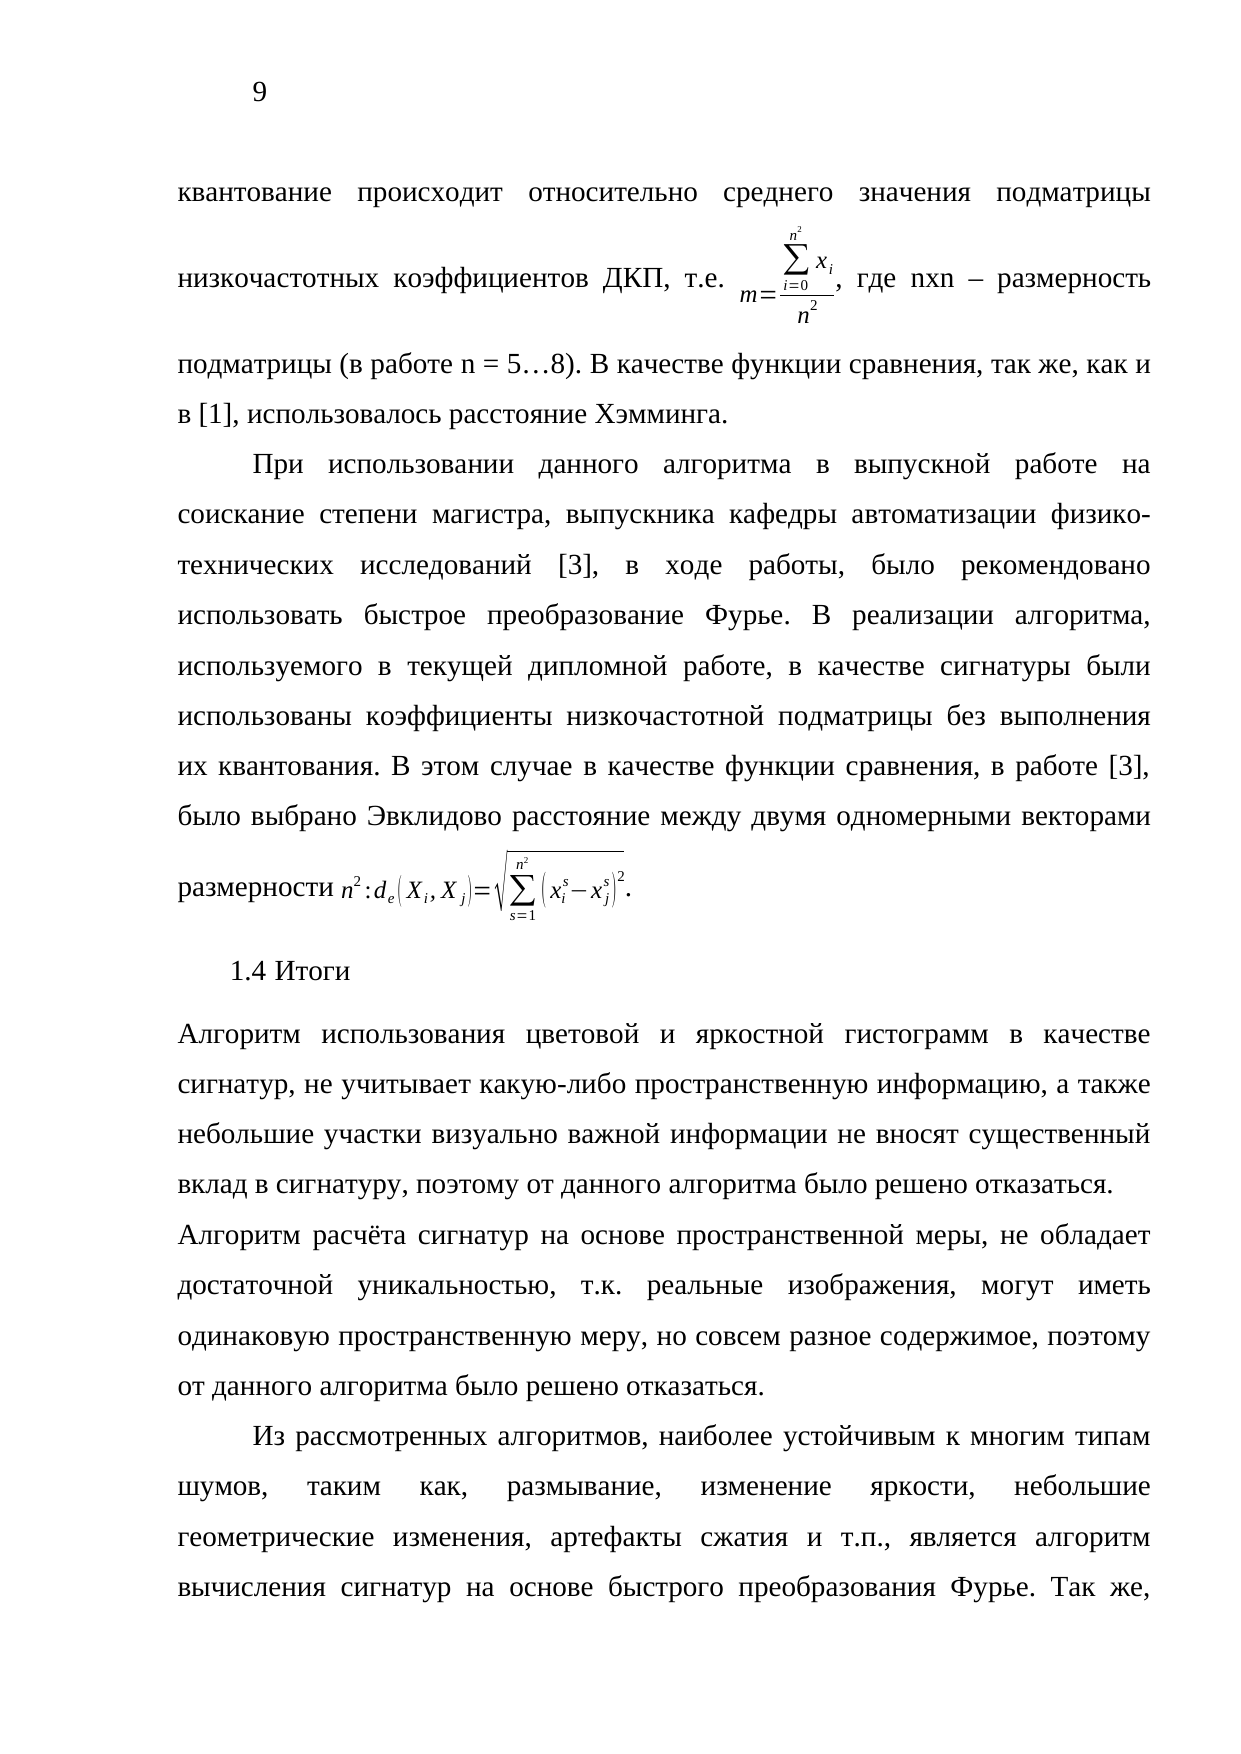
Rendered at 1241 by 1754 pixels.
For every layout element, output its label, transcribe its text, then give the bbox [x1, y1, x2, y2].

text Алгоритм использования цветовой и яркостной гистограмм в качестве сигнатур, не учитывает какую-либо пространственную информацию, а также небольшие участки визуально важной информации не вносят существенный вклад в сигнатуру, поэтому от данного алгоритма было решено отказаться. [177, 1016, 1152, 1200]
text Алгоритм расчёта сигнатур на основе пространственной меры, не обладает достаточной уникальностью, т.к. реальные изображения, могут иметь одинаковую пространственную меру, но совсем разное содержимое, поэтому от данного алгоритма было решено отказаться. [177, 1217, 1152, 1401]
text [177, 1418, 1152, 1603]
subtitle Итоги [229, 953, 1152, 986]
text При использовании данного алгоритма в выпускной работе на соискание степени магистра, выпускника кафедры автоматизации физико-технических исследований [3], в ходе работы, было рекомендовано использовать быстрое преобразование Фурье. В реализации алгоритма, используемого в текущей дипломной работе, в качестве сигнатуры были использованы коэффициенты низкочастотной подматрицы без выполнения их квантования. В этом случае в качестве функции сравнения, в работе [3], было выбрано Эвклидово расстояние между двумя одномерными векторами размерности . [177, 446, 1152, 924]
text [177, 174, 1152, 429]
